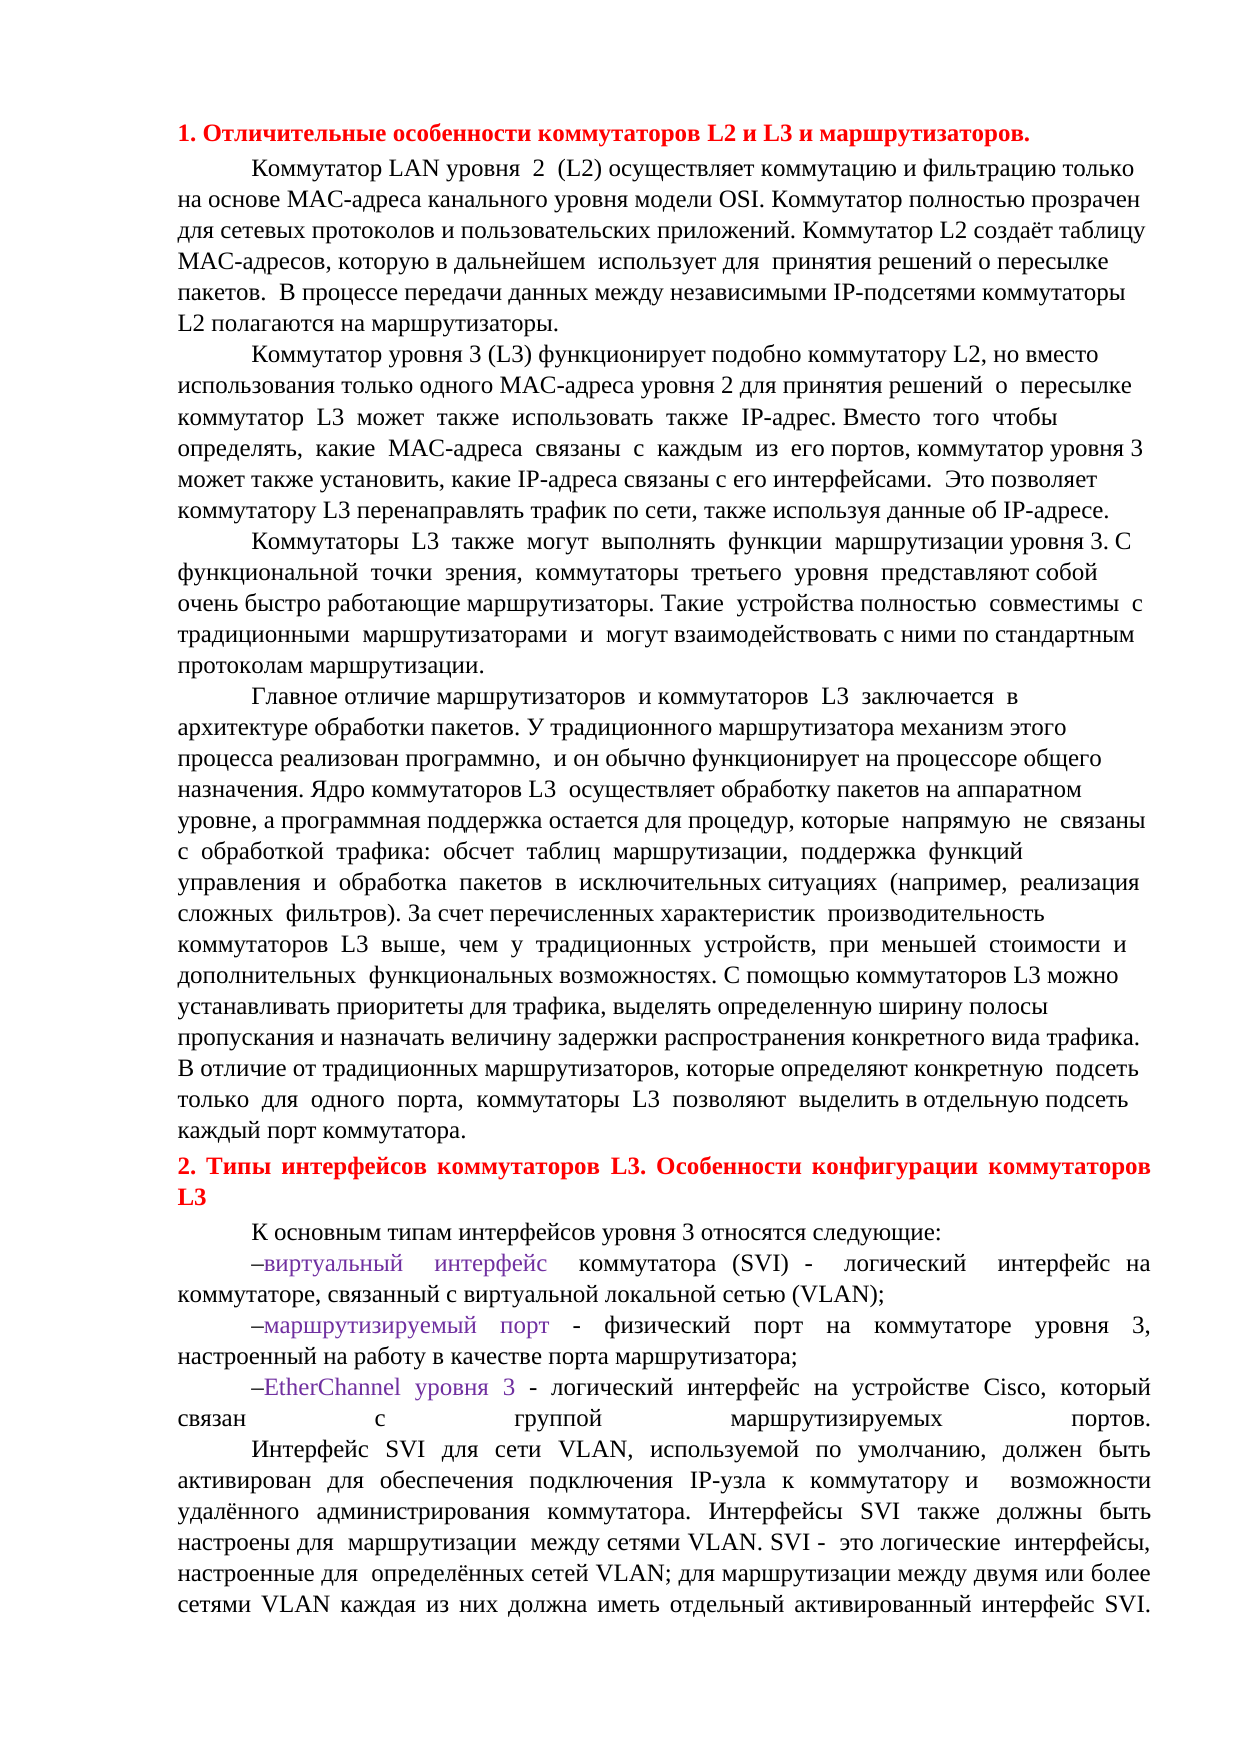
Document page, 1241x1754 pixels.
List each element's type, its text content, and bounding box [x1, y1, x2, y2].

text Коммутаторы L3 также могут выполнять функции маршрутизации уровня 3. С функциональной точки зрения, коммутаторы третьего уровня представляют собой очень быстро работающие маршрутизаторы. Такие устройства полностью совместимы с традиционными маршрутизаторами и могут взаимодействовать с ними по стандартным протоколам маршрутизации. [177, 526, 1152, 679]
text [177, 1372, 1152, 1618]
text 1. Отличительные особенности коммутаторов L2 и L3 и маршрутизаторов. [177, 118, 1152, 147]
text 2. Типы интерфейсов коммутаторов L3. Особенности конфигурации коммутаторов L3 [177, 1151, 1152, 1211]
text Коммутатор уровня 3 (L3) функционирует подобно коммутатору L2, но вместо использования только одного МАС-адреса уровня 2 для принятия решений о пересылке коммутатор L3 может также использовать также IР-адрес. Вместо того чтобы определять, какие МАС-адреса связаны с каждым из его портов, коммутатор уровня 3 может также установить, какие IP-адреса связаны с его интерфейсами. Это позволяет коммутатору L3 перенаправлять трафик по сети, также используя данные об IP-адресе. [177, 339, 1152, 523]
text Коммутатор LAN уровня 2 (L2) осуществляет коммутацию и фильтрацию только на основе МАС-адреса канального уровня модели OSI. Коммутатор полностью прозрачен для сетевых протоколов и пользовательских приложений. Коммутатор L2 создаёт таблицу МАС-адресов, которую в дальнейшем использует для принятия решений о пересылке пакетов. В процессе передачи данных между независимыми IP-подсетями коммутаторы L2 полагаются на маршрутизаторы. [177, 153, 1152, 337]
text К основным типам интерфейсов уровня 3 относятся следующие: [177, 1217, 1152, 1246]
text Главное отличие маршрутизаторов и коммутаторов L3 заключается в архитектуре обработки пакетов. У традиционного маршрутизатора механизм этого процесса реализован программно, и он обычно функционирует на процессоре общего назначения. Ядро коммутаторов L3 осуществляет обработку пакетов на аппаратном уровне, а программная поддержка остается для процедур, которые напрямую не связаны с обработкой трафика: обсчет таблиц маршрутизации, поддержка функций управления и обработка пакетов в исключительных ситуациях (например, реализация сложных фильтров). За счет перечисленных характеристик производительность коммутаторов L3 выше, чем у традиционных устройств, при меньшей стоимости и дополнительных функциональных возможностях. С помощью коммутаторов L3 можно устанавливать приоритеты для трафика, выделять определенную ширину полосы пропускания и назначать величину задержки распространения конкретного вида трафика. В отличие от традиционных маршрутизаторов, которые определяют конкретную подсеть только для одного порта, коммутаторы L3 позволяют выделить в отдельную подсеть каждый порт коммутатора. [177, 681, 1152, 1144]
text –маршрутизируемый порт - физический порт на коммутаторе уровня 3, настроенный на работу в качестве порта маршрутизатора; [177, 1310, 1152, 1370]
text –виртуальный интерфейс коммутатора (SVI) - логический интерфейс на коммутаторе, связанный с виртуальной локальной сетью (VLAN); [177, 1248, 1152, 1308]
